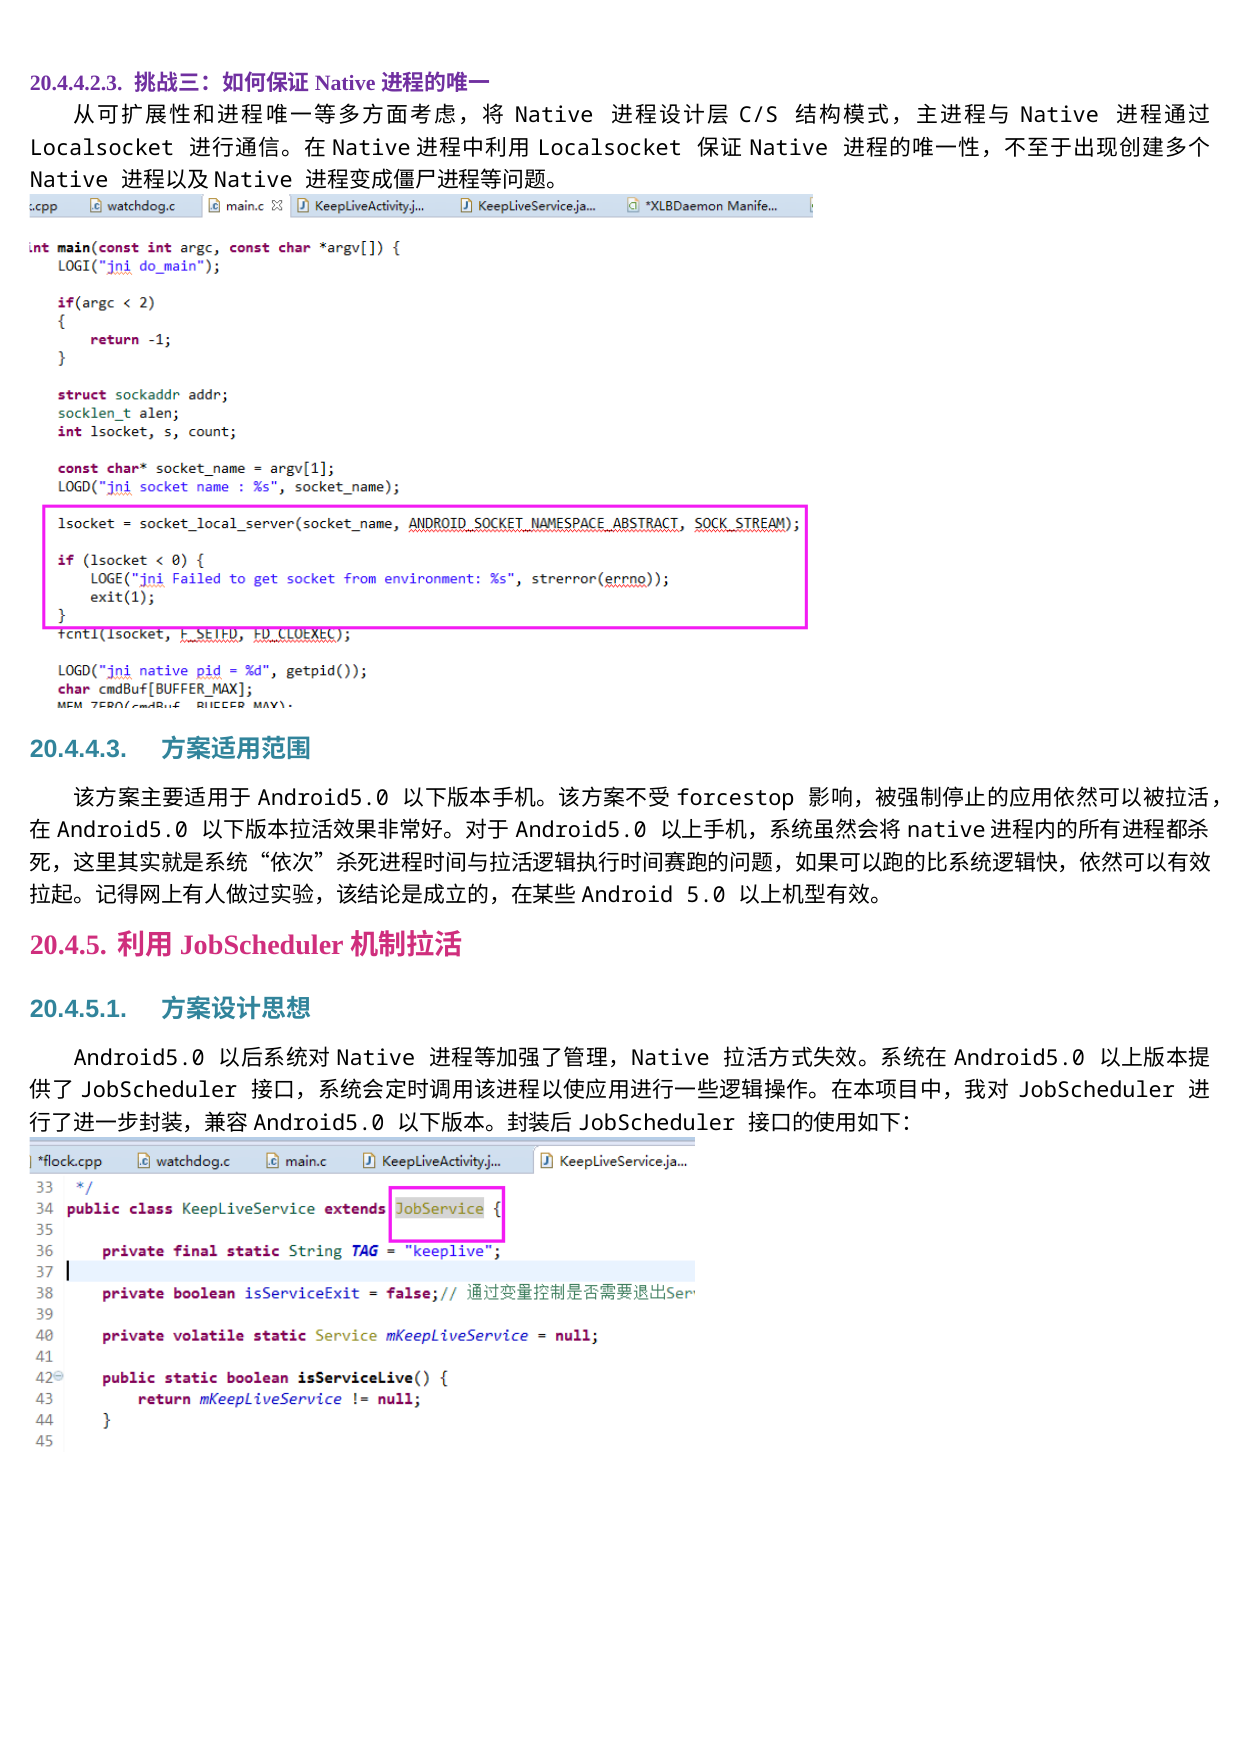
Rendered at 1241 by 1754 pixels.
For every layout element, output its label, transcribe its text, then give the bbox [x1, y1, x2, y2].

text Android5.0 以后系统对 Native 进程等加强了管理，Native 拉活方式失效。系统在 Android5.0 以上版本提供了 JobScheduler 接口，系统会定时调用该进程以使应用进行一些逻辑操作。在本项目中，我对 JobScheduler 进行了进一步封装，兼容 Android5.0 以下版本。封装后 JobScheduler 接口的使用如下： [29, 1039, 1211, 1137]
subtitle 挑战三：如何保证 Native 进程的唯一 [29, 64, 1211, 97]
subtitle 利用 JobScheduler 机制拉活 [29, 909, 1211, 974]
picture [29, 1137, 695, 1452]
text 从可扩展性和进程唯一等多方面考虑，将 Native 进程设计层 C/S 结构模式，主进程与 Native 进程通过 Localsocket 进行通信。在Native进程中利用 Localsocket 保证 Native 进程的唯一性，不至于出现创建多个 Native 进程以及 Native 进程变成僵尸进程等问题。 [29, 97, 1211, 194]
subtitle 方案设计思想 [29, 974, 1211, 1039]
picture [29, 194, 813, 708]
subtitle 方案适用范围 [29, 714, 1211, 779]
text 该方案主要适用于 Android5.0 以下版本手机。该方案不受 forcestop 影响，被强制停止的应用依然可以被拉活，在 Android5.0 以下版本拉活效果非常好。对于 Android5.0 以上手机，系统虽然会将native进程内的所有进程都杀死，这里其实就是系统“依次”杀死进程时间与拉活逻辑执行时间赛跑的问题，如果可以跑的比系统逻辑快，依然可以有效拉起。记得网上有人做过实验，该结论是成立的，在某些 Android 5.0 以上机型有效。 [29, 779, 1211, 909]
